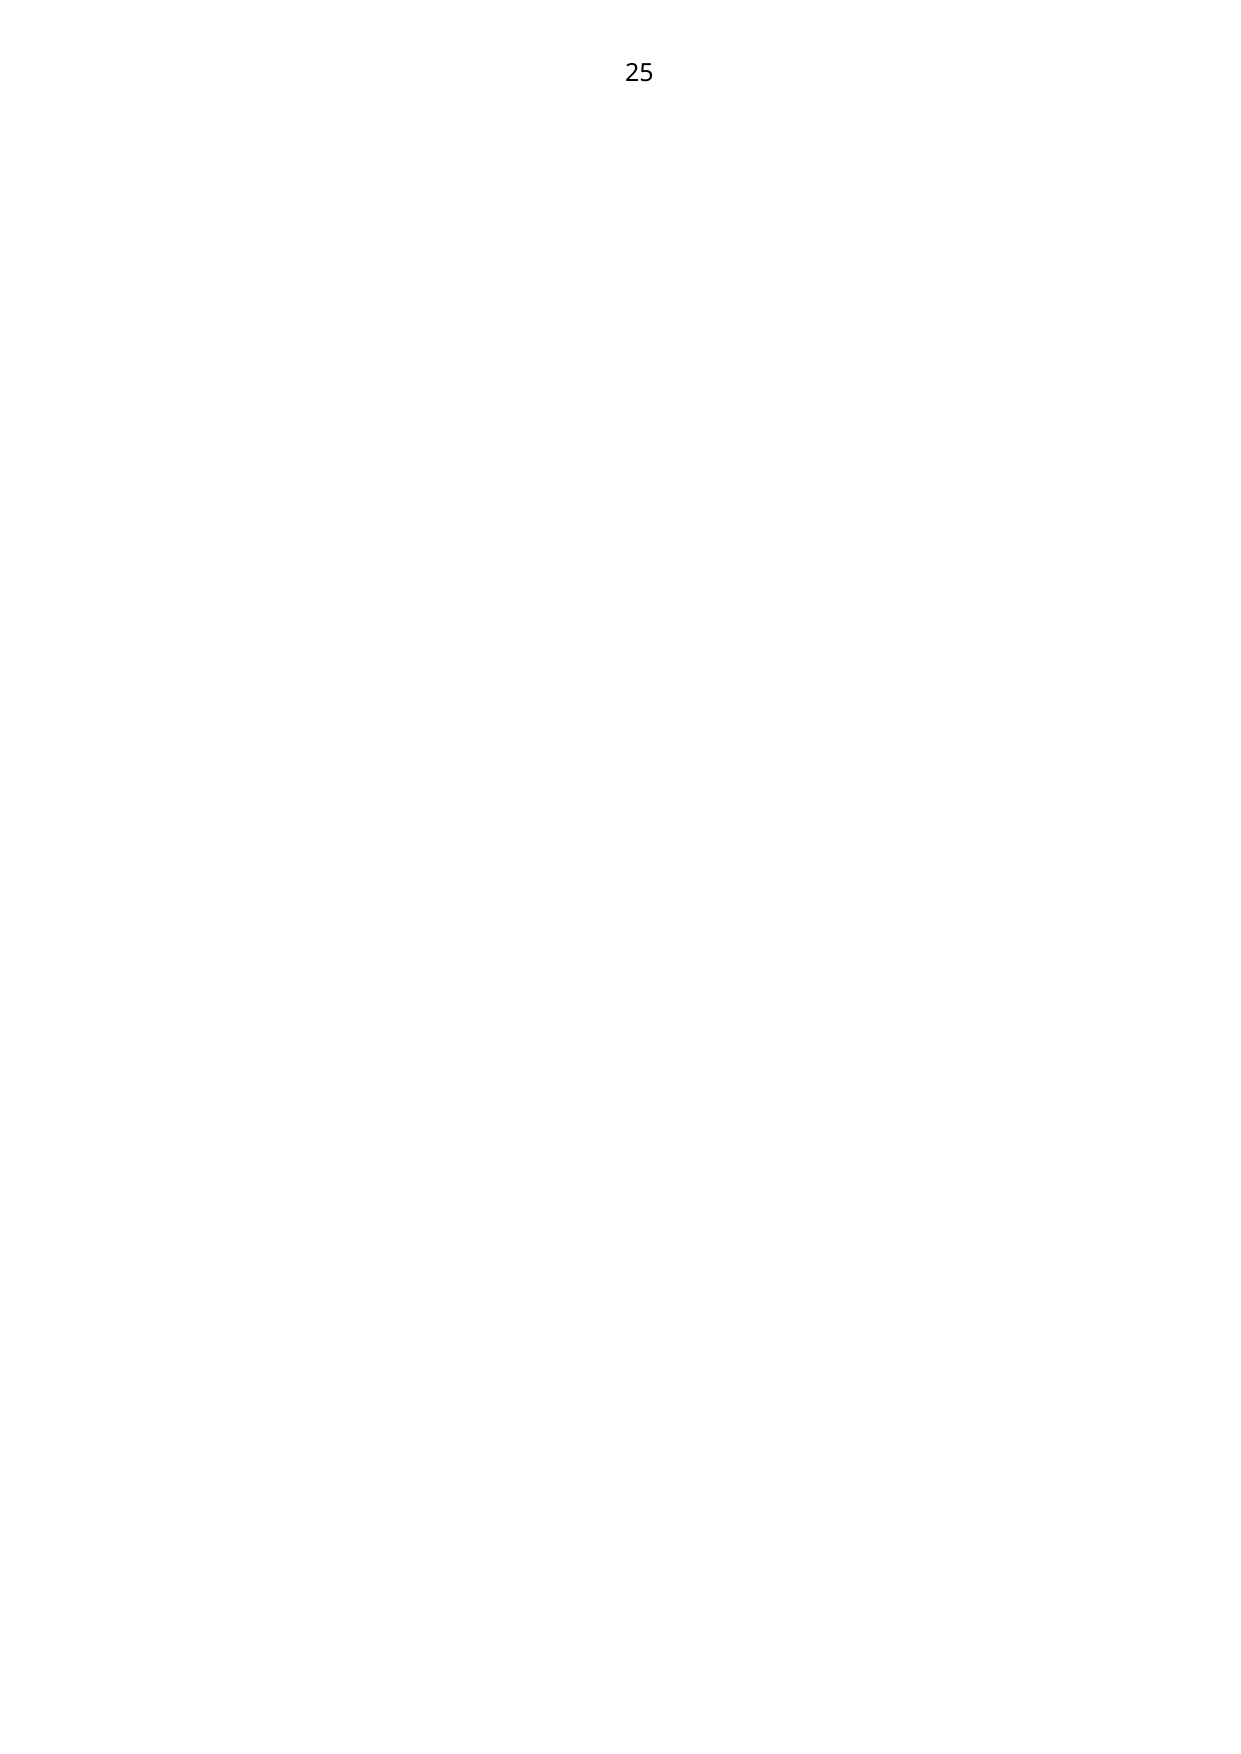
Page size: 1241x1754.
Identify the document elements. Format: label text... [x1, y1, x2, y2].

text 25 [148, 59, 1131, 87]
